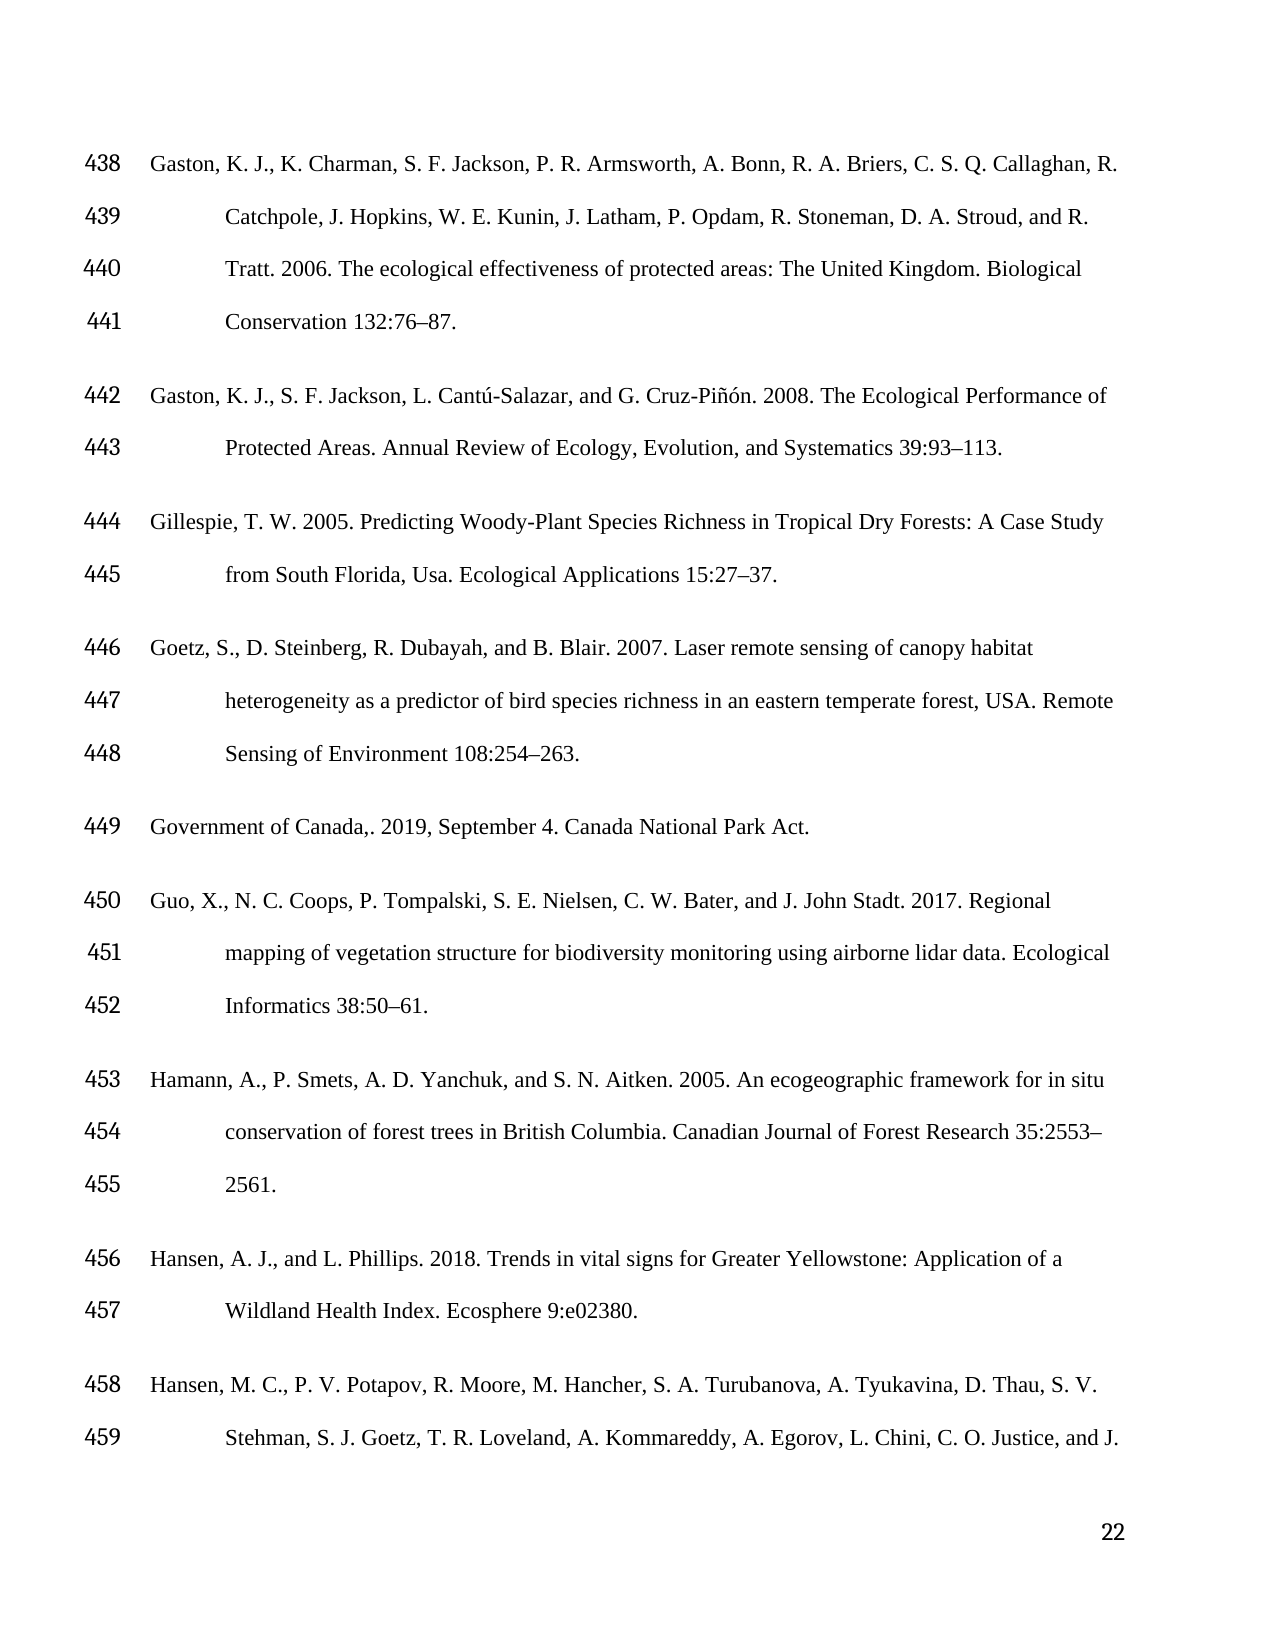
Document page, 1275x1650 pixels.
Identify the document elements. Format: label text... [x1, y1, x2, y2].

text Guo, X., N. C. Coops, P. Tompalski, S. E. Nielsen, C. W. Bater, and J. John Stadt. 2017. Regional mapping of vegetation structure for biodiversity monitoring using airborne lidar data. Ecological Informatics 38:50–61. [150, 887, 1125, 1018]
text Hansen, A. J., and L. Phillips. 2018. Trends in vital signs for Greater Yellowstone: Application of a Wildland Health Index. Ecosphere 9:e02380. [150, 1244, 1125, 1324]
text Government of Canada,. 2019, September 4. Canada National Park Act. [150, 813, 1125, 839]
text Gaston, K. J., S. F. Jackson, L. Cantú-Salazar, and G. Cruz-Piñón. 2008. The Ecological Performance of Protected Areas. Annual Review of Ecology, Evolution, and Systematics 39:93–113. [150, 382, 1125, 461]
text Goetz, S., D. Steinberg, R. Dubayah, and B. Blair. 2007. Laser remote sensing of canopy habitat heterogeneity as a predictor of bird species richness in an eastern temperate forest, USA. Remote Sensing of Environment 108:254–263. [150, 634, 1125, 766]
text Gaston, K. J., K. Charman, S. F. Jackson, P. R. Armsworth, A. Bonn, R. A. Briers, C. S. Q. Callaghan, R. Catchpole, J. Hopkins, W. E. Kunin, J. Latham, P. Opdam, R. Stoneman, D. A. Stroud, and R. Tratt. 2006. The ecological effectiveness of protected areas: The United Kingdom. Biological Conservation 132:76–87. [150, 150, 1125, 334]
text Hamann, A., P. Smets, A. D. Yanchuk, and S. N. Aitken. 2005. An ecogeographic framework for in situ conservation of forest trees in British Columbia. Canadian Journal of Forest Research 35:2553–2561. [150, 1066, 1125, 1197]
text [150, 1371, 1125, 1450]
text Gillespie, T. W. 2005. Predicting Woody-Plant Species Richness in Tropical Dry Forests: A Case Study from South Florida, Usa. Ecological Applications 15:27–37. [150, 508, 1125, 587]
